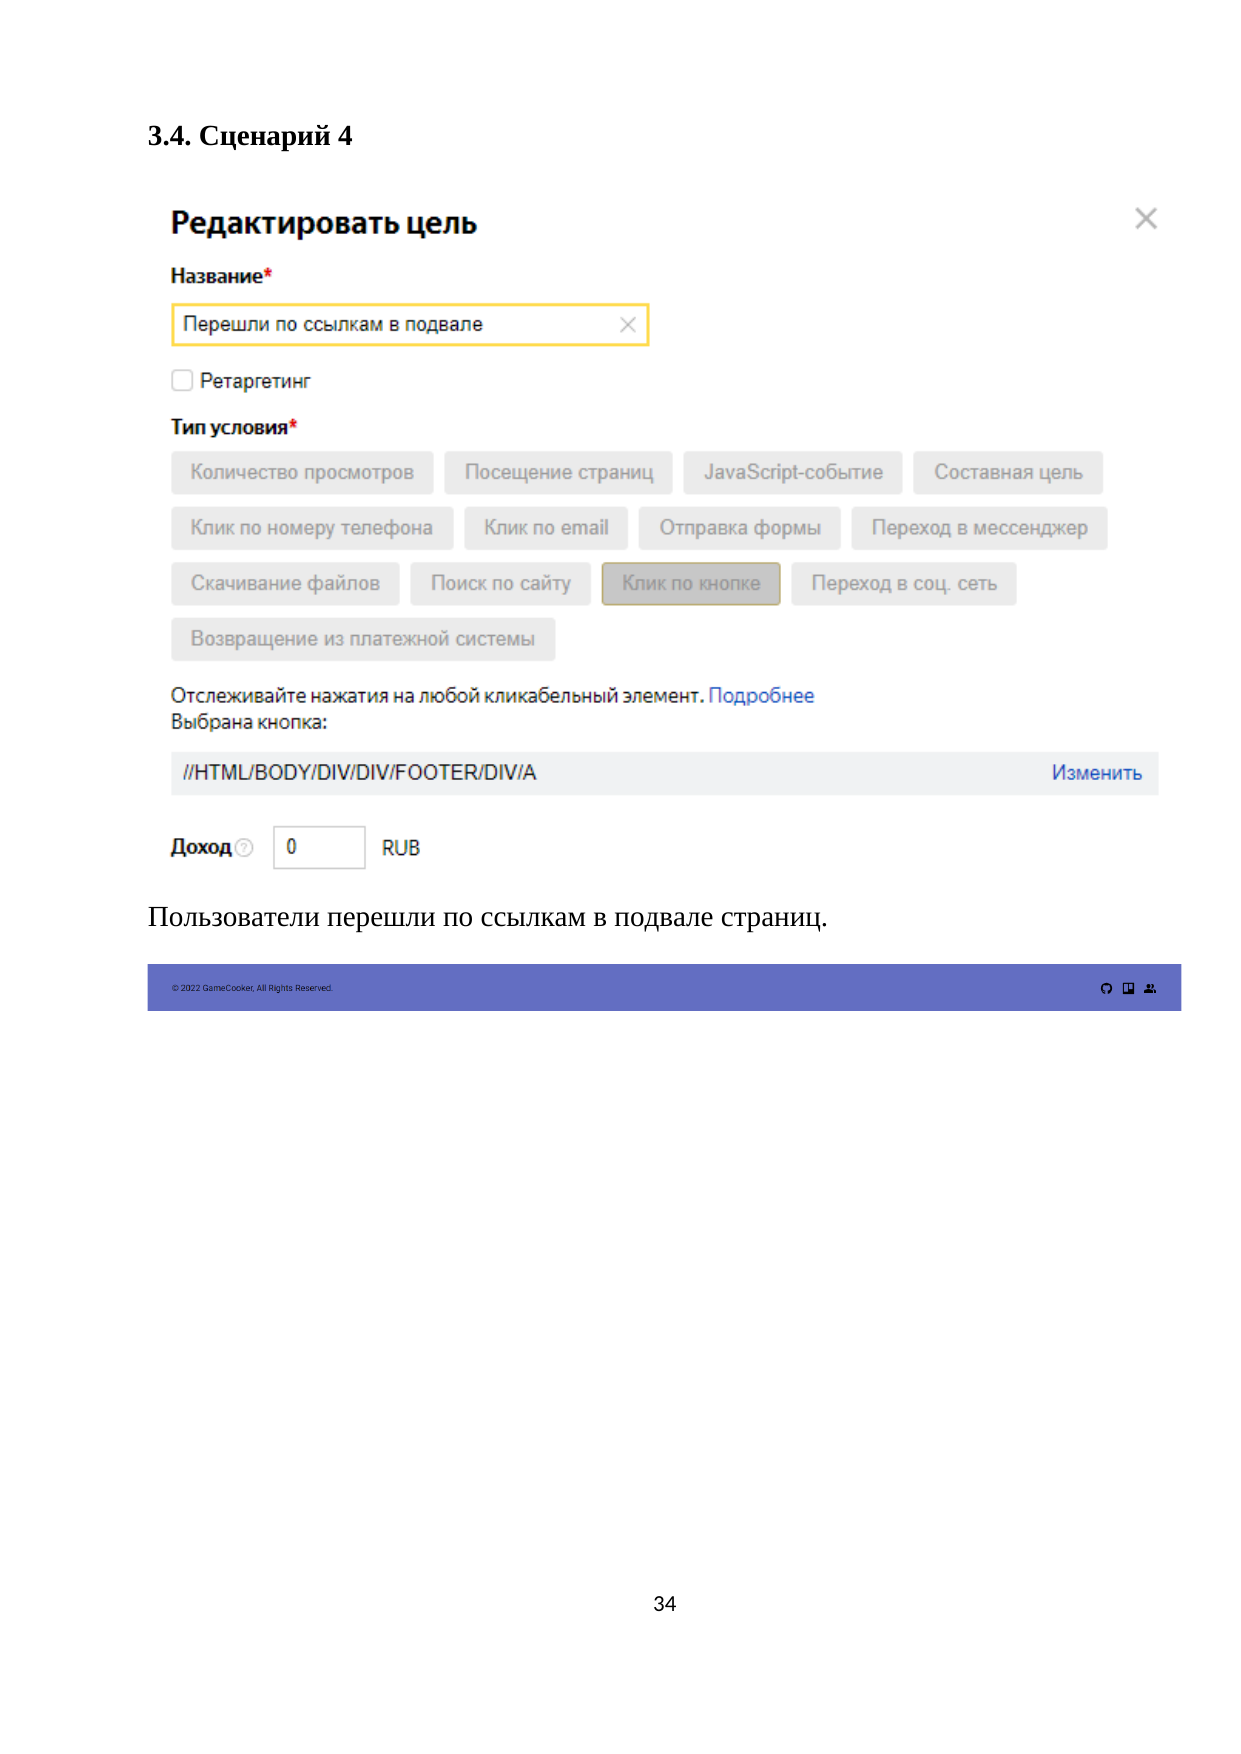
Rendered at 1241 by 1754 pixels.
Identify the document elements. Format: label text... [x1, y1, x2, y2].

subtitle 3.4. Сценарий 4 [148, 118, 1181, 152]
text Пользователи перешли по ссылкам в подвале страниц. [148, 899, 1181, 933]
picture [147, 181, 1182, 871]
picture [147, 964, 1182, 1011]
